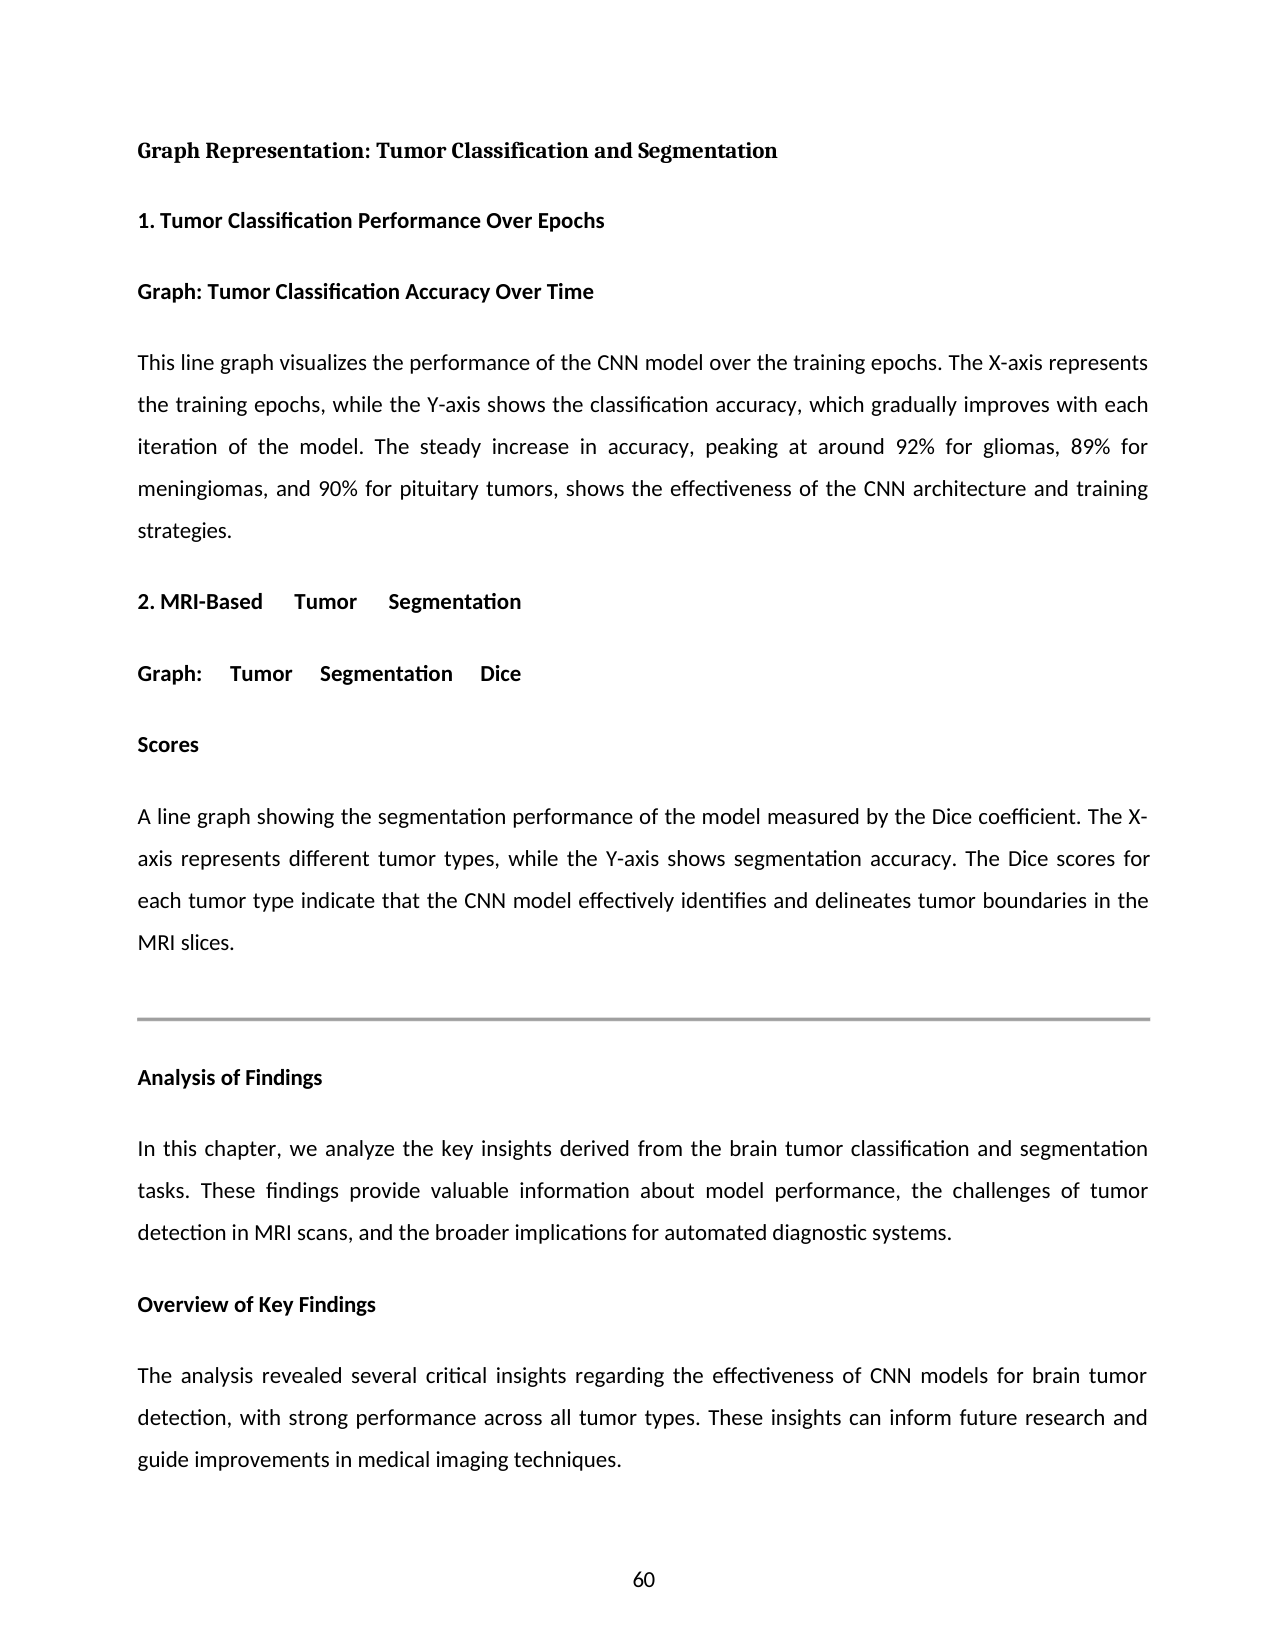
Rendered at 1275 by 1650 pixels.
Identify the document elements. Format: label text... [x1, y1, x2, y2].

list Tumor Classification Performance Over Epochs Graph: Tumor Classification Accuracy Over Time [137, 207, 604, 305]
text In this chapter, we analyze the key insights derived from the brain tumor classification and segmentation tasks. These findings provide valuable information about model performance, the challenges of tumor detection in MRI scans, and the broader implications for automated diagnostic systems. [137, 1134, 1150, 1246]
list MRI-Based Tumor Segmentation Graph: Tumor Segmentation Dice Scores [137, 587, 522, 758]
text This line graph visualizes the performance of the CNN model over the training epochs. The X-axis represents the training epochs, while the Y-axis shows the classification accuracy, which gradually improves with each iteration of the model. The steady increase in accuracy, peaking at around 92% for gliomas, 89% for meningiomas, and 90% for pituitary tumors, shows the effectiveness of the CNN architecture and training strategies. [137, 348, 1151, 544]
text Graph Representation: Tumor Classification and Segmentation [137, 138, 1164, 164]
text Analysis of Findings [137, 1063, 1164, 1091]
text A line graph showing the segmentation performance of the model measured by the Dice coefficient. The X- axis represents different tumor types, while the Y-axis shows segmentation accuracy. The Dice scores for each tumor type indicate that the CNN model effectively identifies and delineates tumor boundaries in the MRI slices. [137, 802, 1151, 956]
text The analysis revealed several critical insights regarding the effectiveness of CNN models for brain tumor detection, with strong performance across all tumor types. These insights can inform future research and guide improvements in medical imaging techniques. [137, 1361, 1149, 1473]
text Overview of Key Findings [137, 1290, 1164, 1318]
